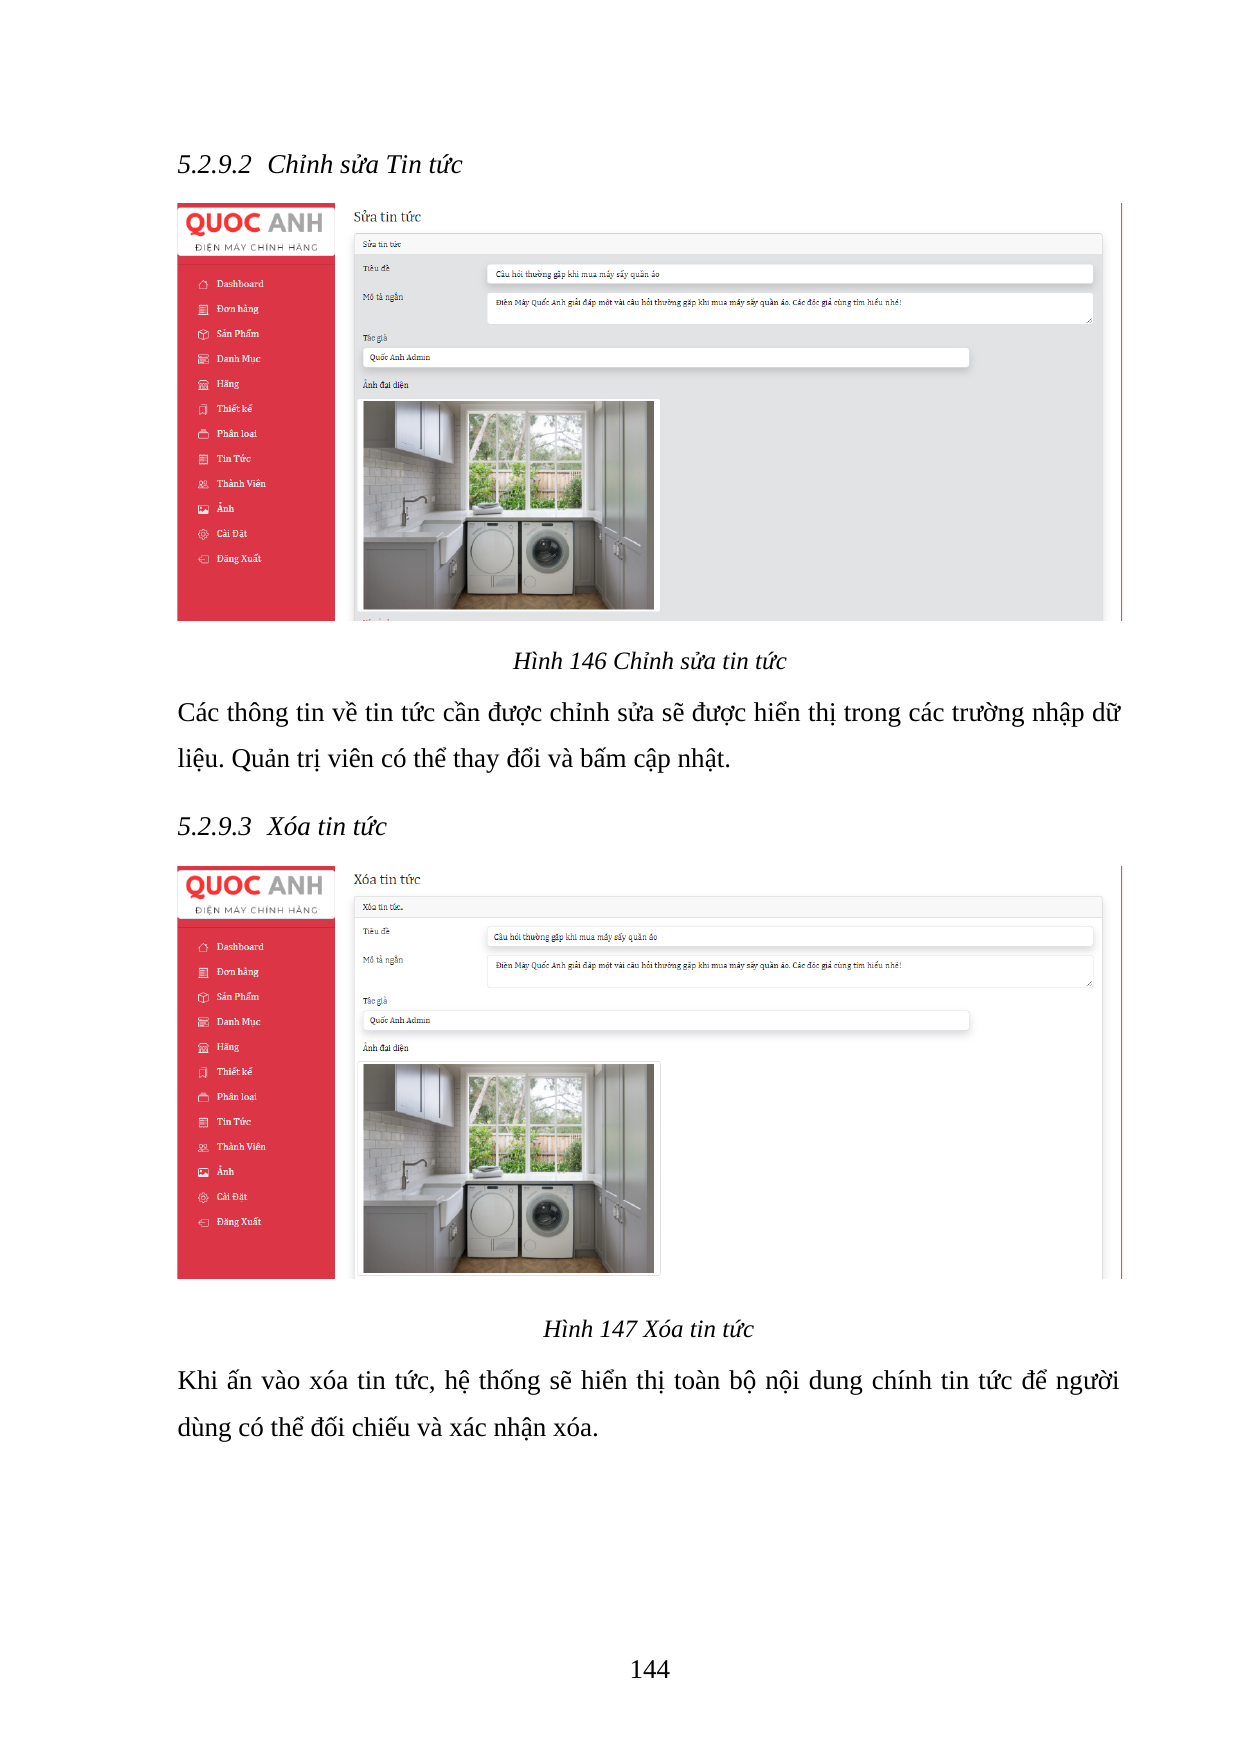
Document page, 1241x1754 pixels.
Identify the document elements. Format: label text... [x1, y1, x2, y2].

text Hình 147 Xóa tin tức [177, 1314, 1122, 1343]
text Các thông tin về tin tức cần được chỉnh sửa sẽ được hiển thị trong các trường nhập dữ liệu. Quản trị viên có thể thay đổi và bấm cập nhật. [177, 696, 1122, 773]
subtitle Chỉnh sửa Tin tức [177, 148, 1122, 179]
subtitle Xóa tin tức [177, 810, 1122, 841]
picture [177, 866, 1123, 1279]
text Hình 146 Chỉnh sửa tin tức [177, 646, 1122, 675]
text Khi ấn vào xóa tin tức, hệ thống sẽ hiển thị toàn bộ nội dung chính tin tức để người dùng có thể đối chiếu và xác nhận xóa. [177, 1364, 1122, 1442]
picture [177, 203, 1123, 621]
